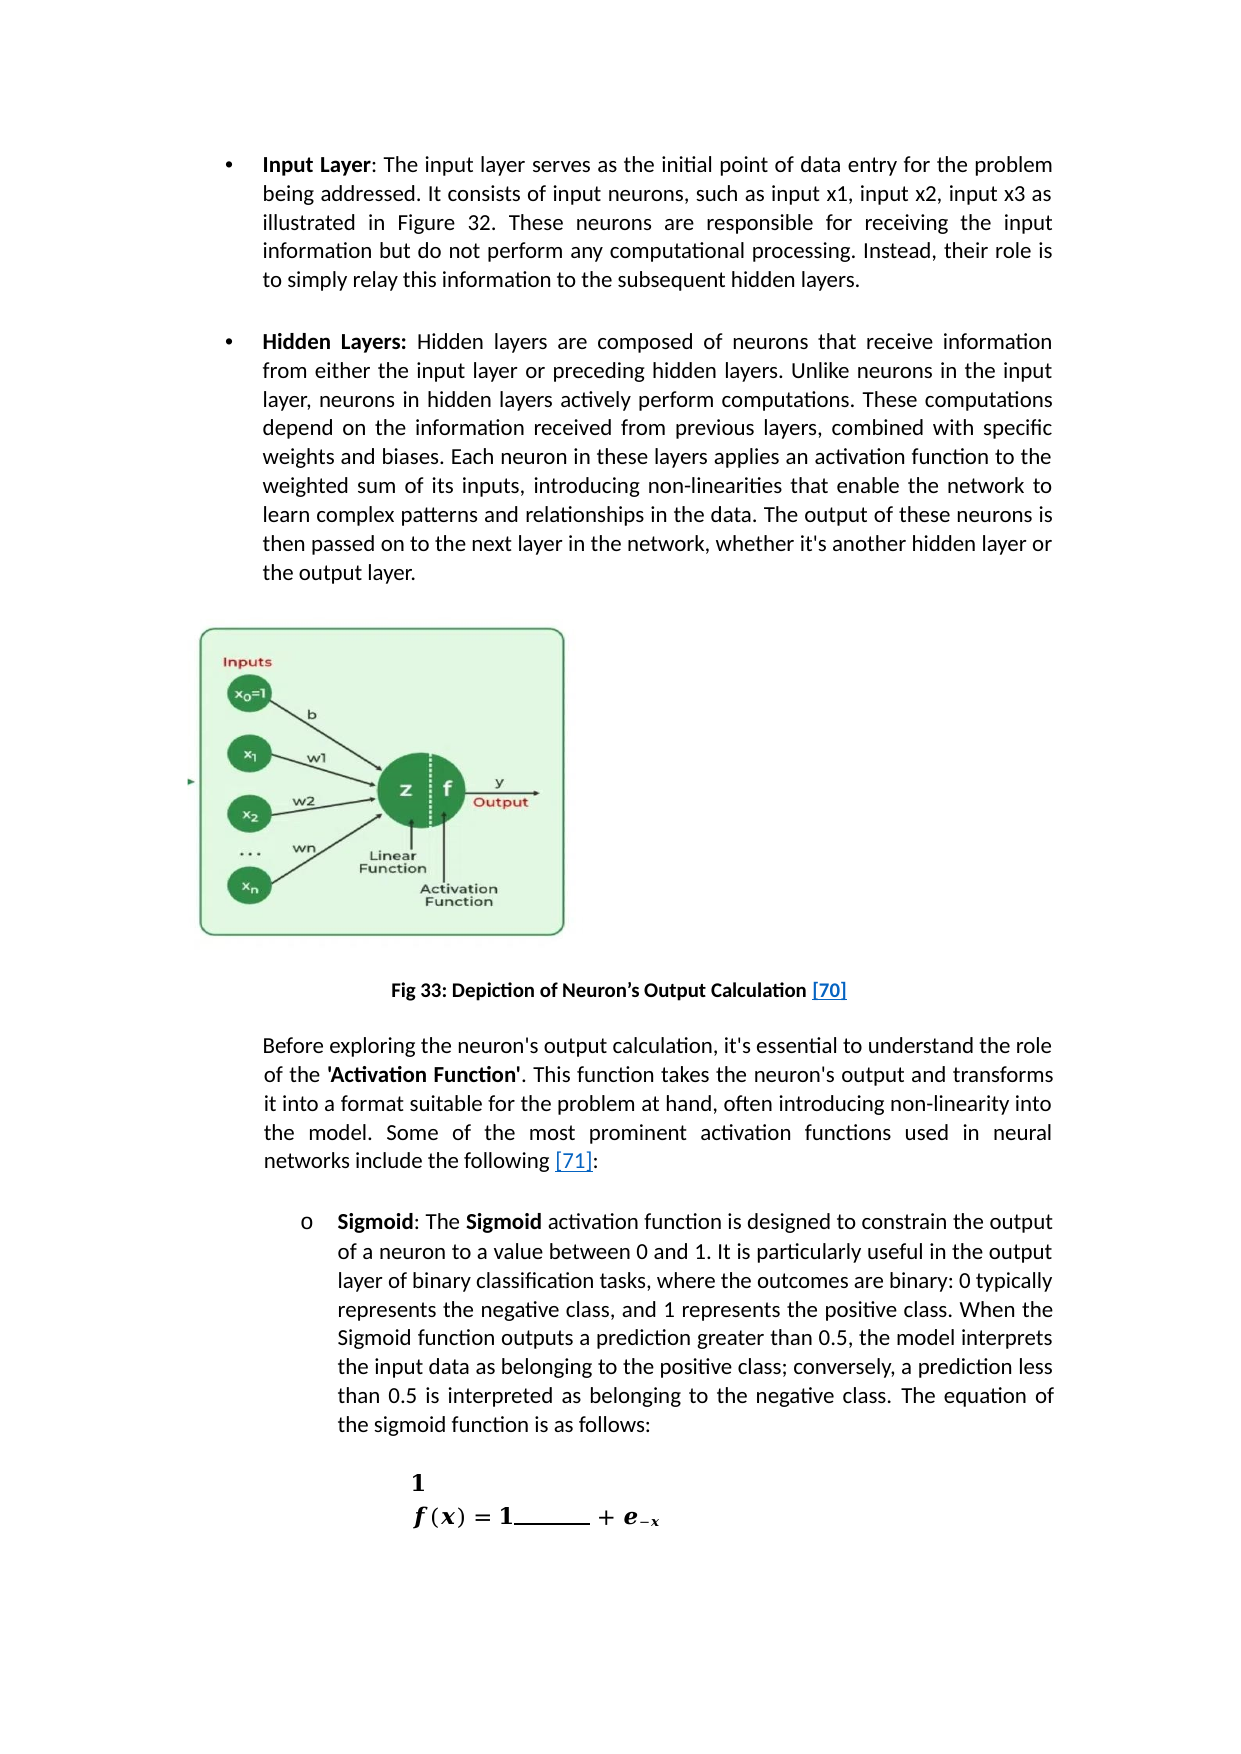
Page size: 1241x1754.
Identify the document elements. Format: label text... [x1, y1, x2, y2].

picture [187, 608, 584, 959]
list Input Layer: The input layer serves as the initial point of data entry for the problem being addressed. It consists of input neurons, such as input x1, input x2, input x3 as illustrated in Figure 32. These neurons are responsible for receiving the input information but do not perform any computational processing. Instead, their role is to simply relay this information to the subsequent hidden layers. [225, 150, 1054, 293]
list Hidden Layers: Hidden layers are composed of neurons that receive information from either the input layer or preceding hidden layers. Unlike neurons in the input layer, neurons in hidden layers actively perform computations. These computations depend on the information received from previous layers, combined with specific weights and biases. Each neuron in these layers applies an activation function to the weighted sum of its inputs, introducing non-linearities that enable the network to learn complex patterns and relationships in the data. The output of these neurons is then passed on to the next layer in the network, whether it's another hidden layer or the output layer. [225, 327, 1054, 586]
text Before exploring the neuron's output calculation, it's essential to understand the role of the 'Activation Function'. This function takes the neuron's output and transforms it into a format suitable for the problem at hand, often introducing non-linearity into the model. Some of the most prominent activation functions used in neural networks include the following [71]: [262, 1031, 1054, 1175]
text 𝒇(𝒙) = 𝟏 + 𝒆−𝒙 [411, 1502, 980, 1529]
subtitle Fig 33: Depiction of Neuron’s Output Calculation [70] [391, 977, 1129, 1003]
list Sigmoid: The Sigmoid activation function is designed to constrain the output of a neuron to a value between 0 and 1. It is particularly useful in the output layer of binary classification tasks, where the outcomes are binary: 0 typically represents the negative class, and 1 represents the positive class. When the Sigmoid function outputs a prediction greater than 0.5, the model interprets the input data as belonging to the positive class; conversely, a prediction less than 0.5 is interpreted as belonging to the negative class. The equation of the sigmoid function is as follows: [300, 1207, 1054, 1438]
text 𝟏 [411, 1469, 1055, 1497]
